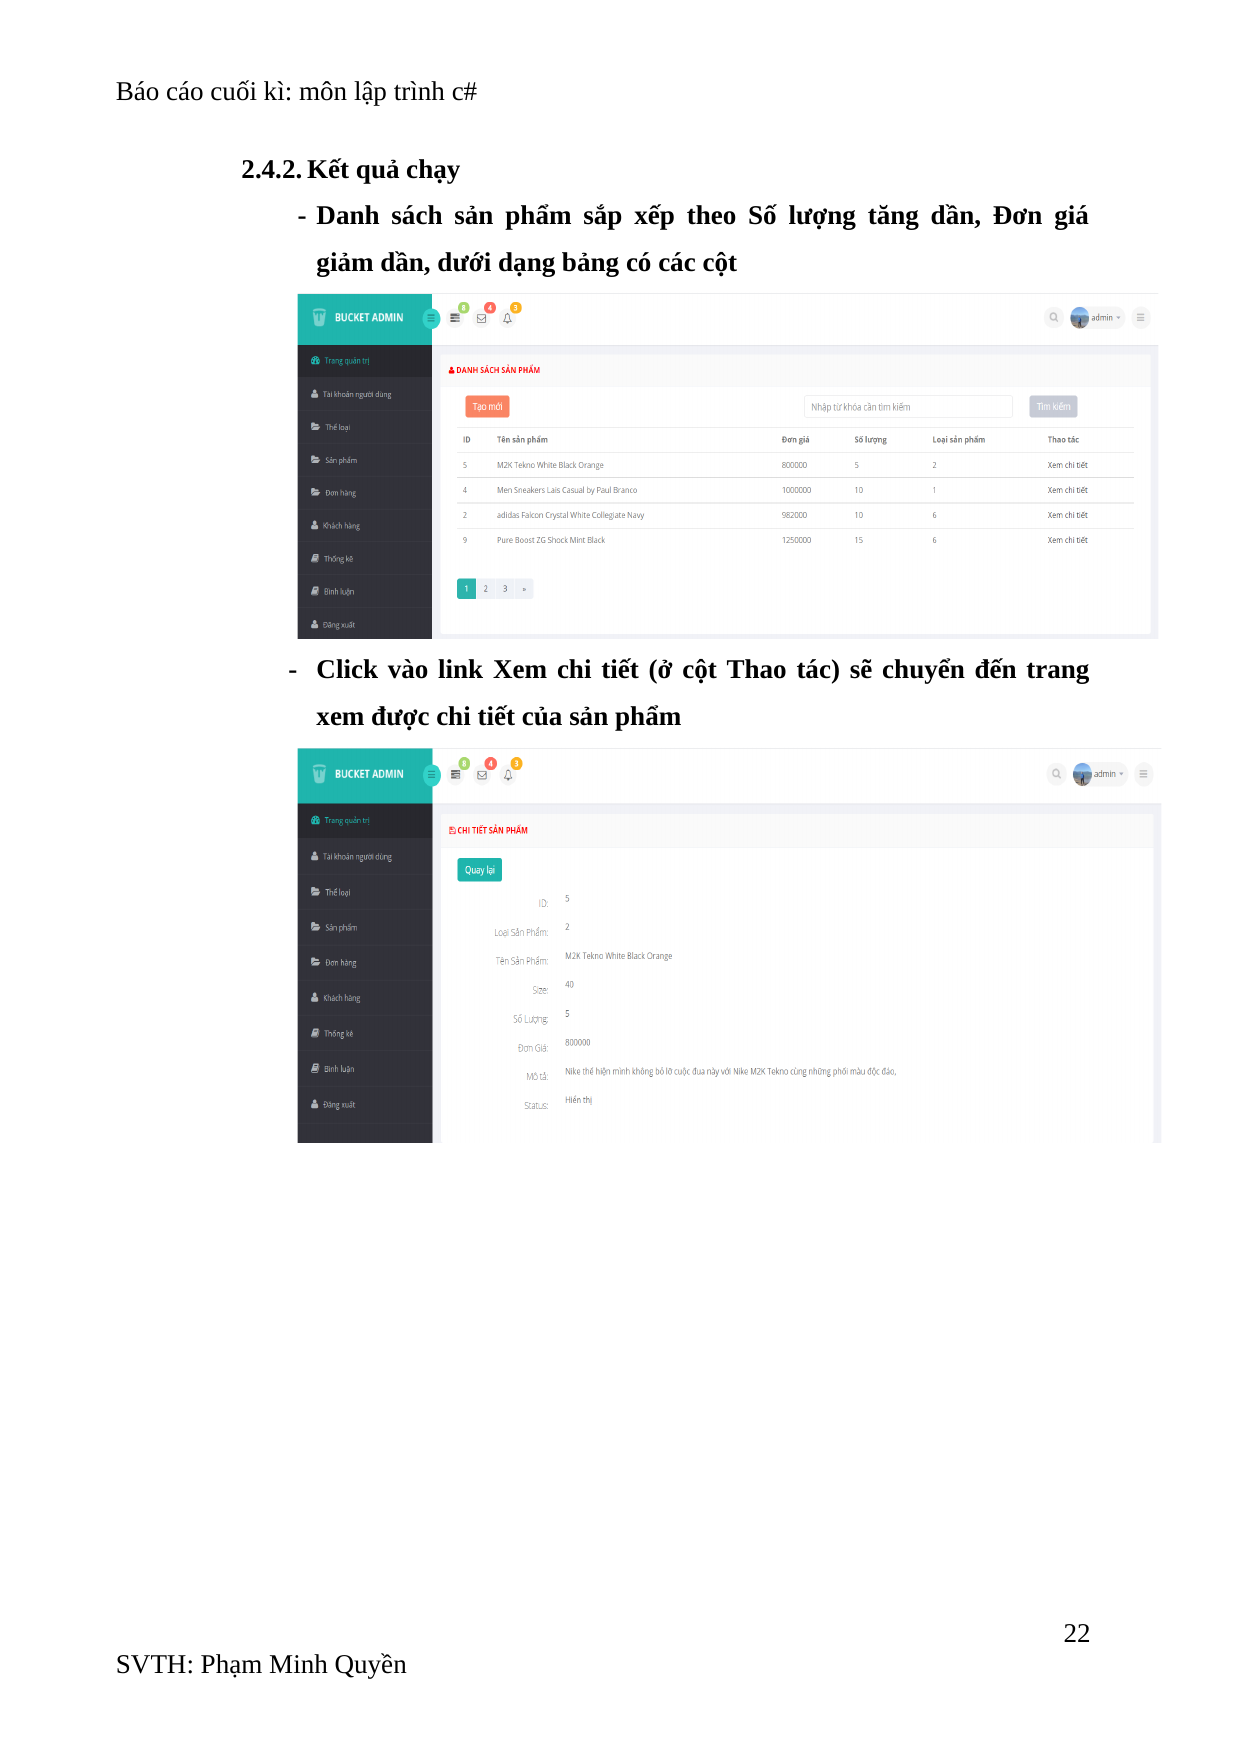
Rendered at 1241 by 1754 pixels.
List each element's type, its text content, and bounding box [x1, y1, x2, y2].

picture [297, 292, 1159, 639]
list Danh sách sản phẩm sắp xếp theo Số lượng tăng dần, Đơn giá giảm dần, dưới dạng bảng có các cột [297, 199, 1090, 277]
list Kết quả chạy [241, 153, 1090, 184]
list Click vào link Xem chi tiết (ở cột Thao tác) sẽ chuyển đến trang xem được chi tiết của sản phẩm [288, 654, 1090, 731]
picture [297, 747, 1162, 1143]
